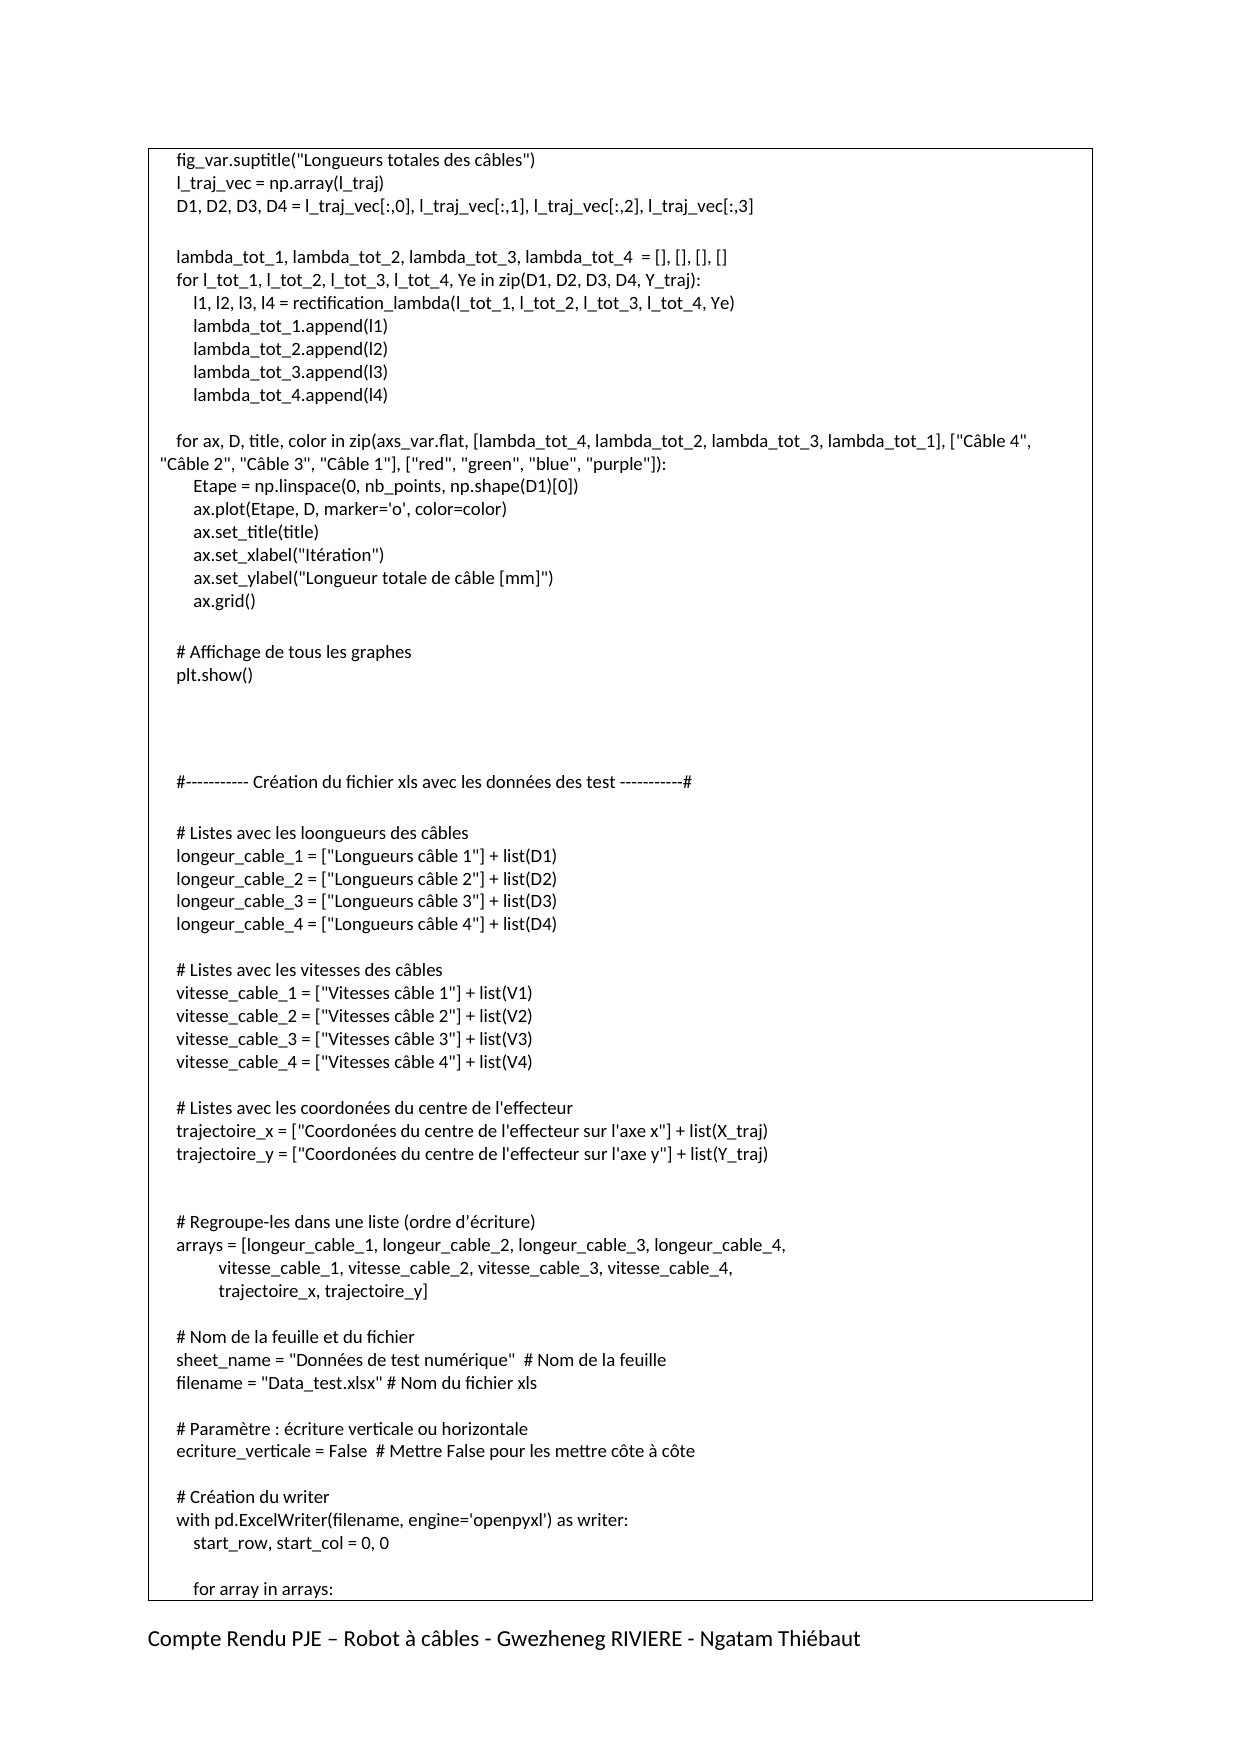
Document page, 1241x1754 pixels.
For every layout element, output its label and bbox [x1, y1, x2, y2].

table_header [149, 149, 1092, 1600]
